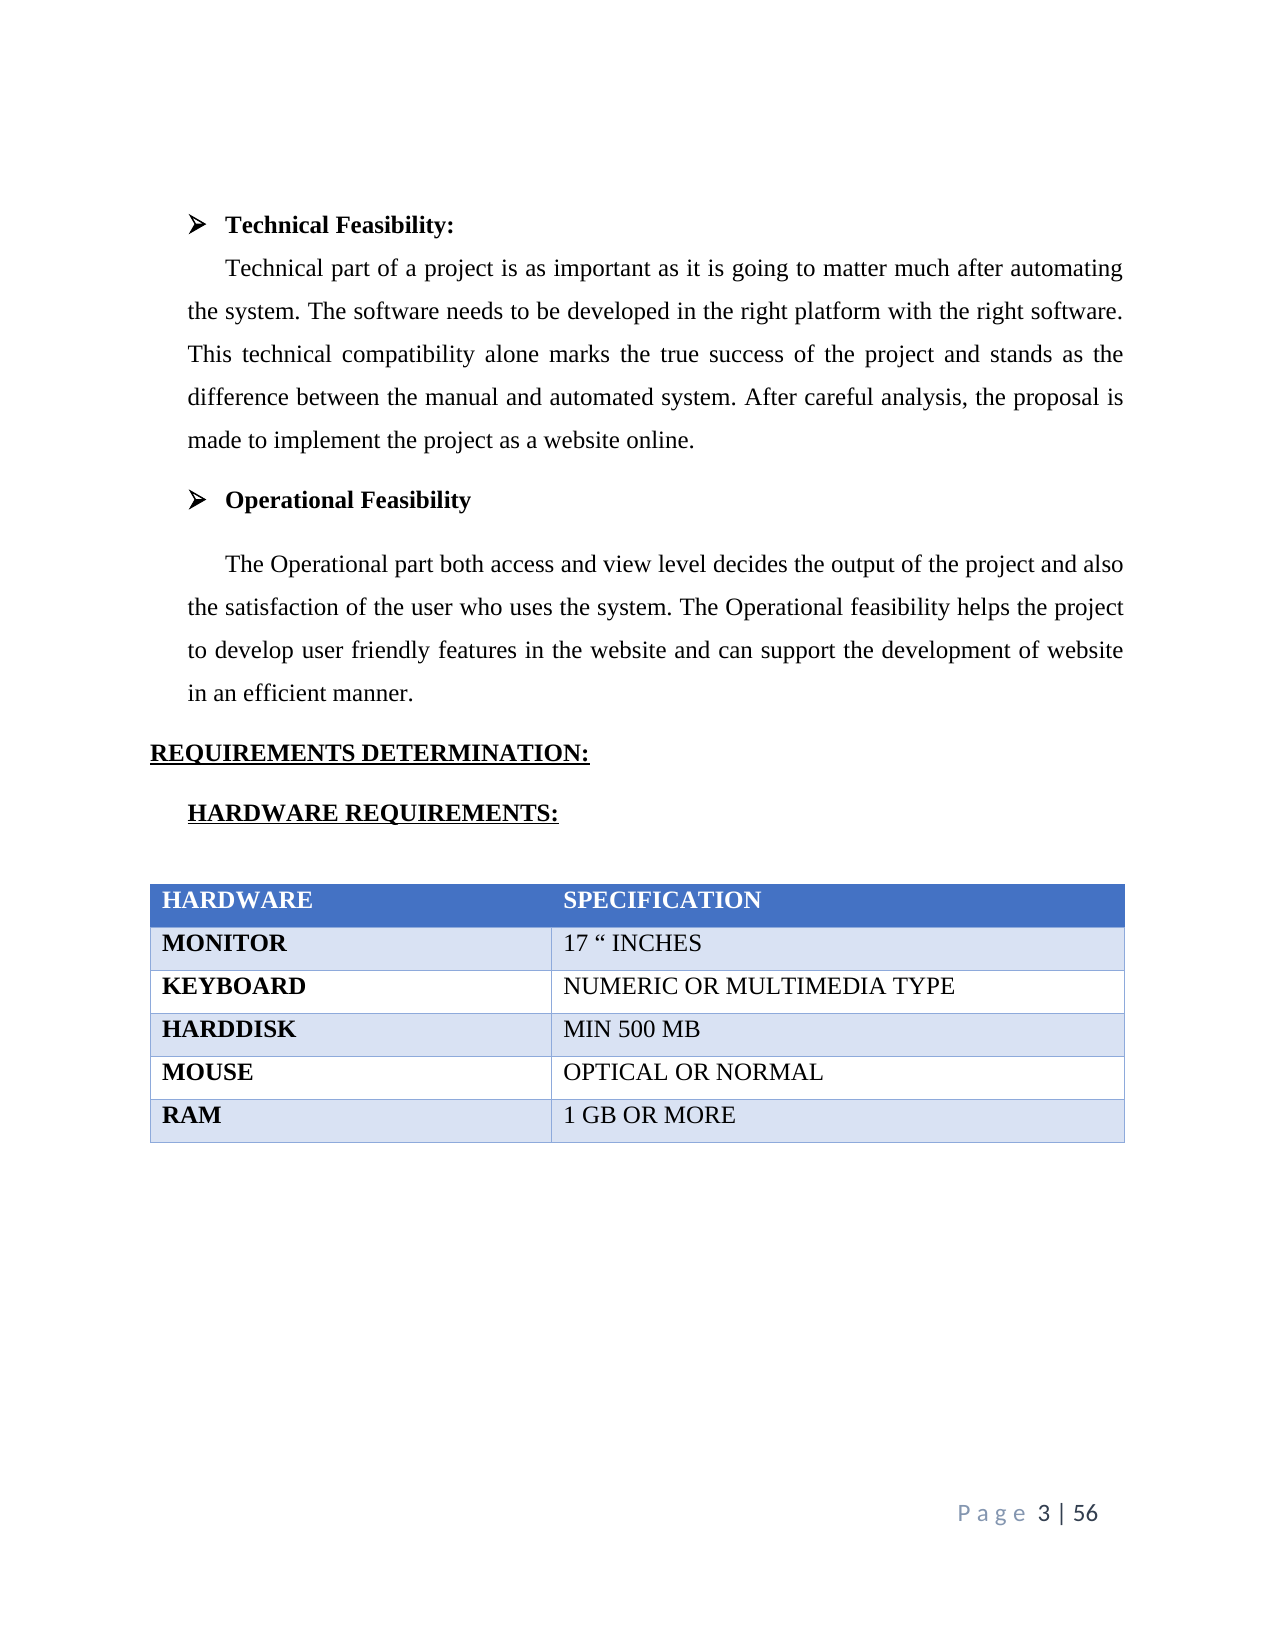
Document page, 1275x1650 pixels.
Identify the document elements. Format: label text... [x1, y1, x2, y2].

table_cell 1 GB OR MORE [552, 1100, 1124, 1142]
list Operational Feasibility [187, 485, 1125, 514]
table_cell MIN 500 MB [552, 1014, 1124, 1056]
table_cell MOUSE [151, 1057, 551, 1099]
text REQUIREMENTS DETERMINATION: [150, 738, 1125, 767]
table_cell MONITOR [151, 928, 551, 970]
text Technical part of a project is as important as it is going to matter much after automating the system. The software needs to be developed in the right platform with the right software. This technical compatibility alone marks the true success of the project and stands as the difference between the manual and automated system. After careful analysis, the proposal is made to implement the project as a website online. [187, 253, 1125, 454]
text The Operational part both access and view level decides the output of the project and also the satisfaction of the user who uses the system. The Operational feasibility helps the project to develop user friendly features in the website and can support the development of website in an efficient manner. [187, 549, 1125, 707]
text HARDWARE REQUIREMENTS: [150, 798, 1125, 827]
list Technical Feasibility: [187, 210, 1125, 238]
table_header HARDWARE [151, 885, 551, 927]
table_cell NUMERIC OR MULTIMEDIA TYPE [552, 971, 1124, 1013]
table_cell 17 “ INCHES [552, 928, 1124, 970]
table_cell HARDDISK [151, 1014, 551, 1056]
table_cell KEYBOARD [151, 971, 551, 1013]
table_header SPECIFICATION [552, 885, 1124, 927]
table_cell OPTICAL OR NORMAL [552, 1057, 1124, 1099]
table_cell RAM [151, 1100, 551, 1142]
